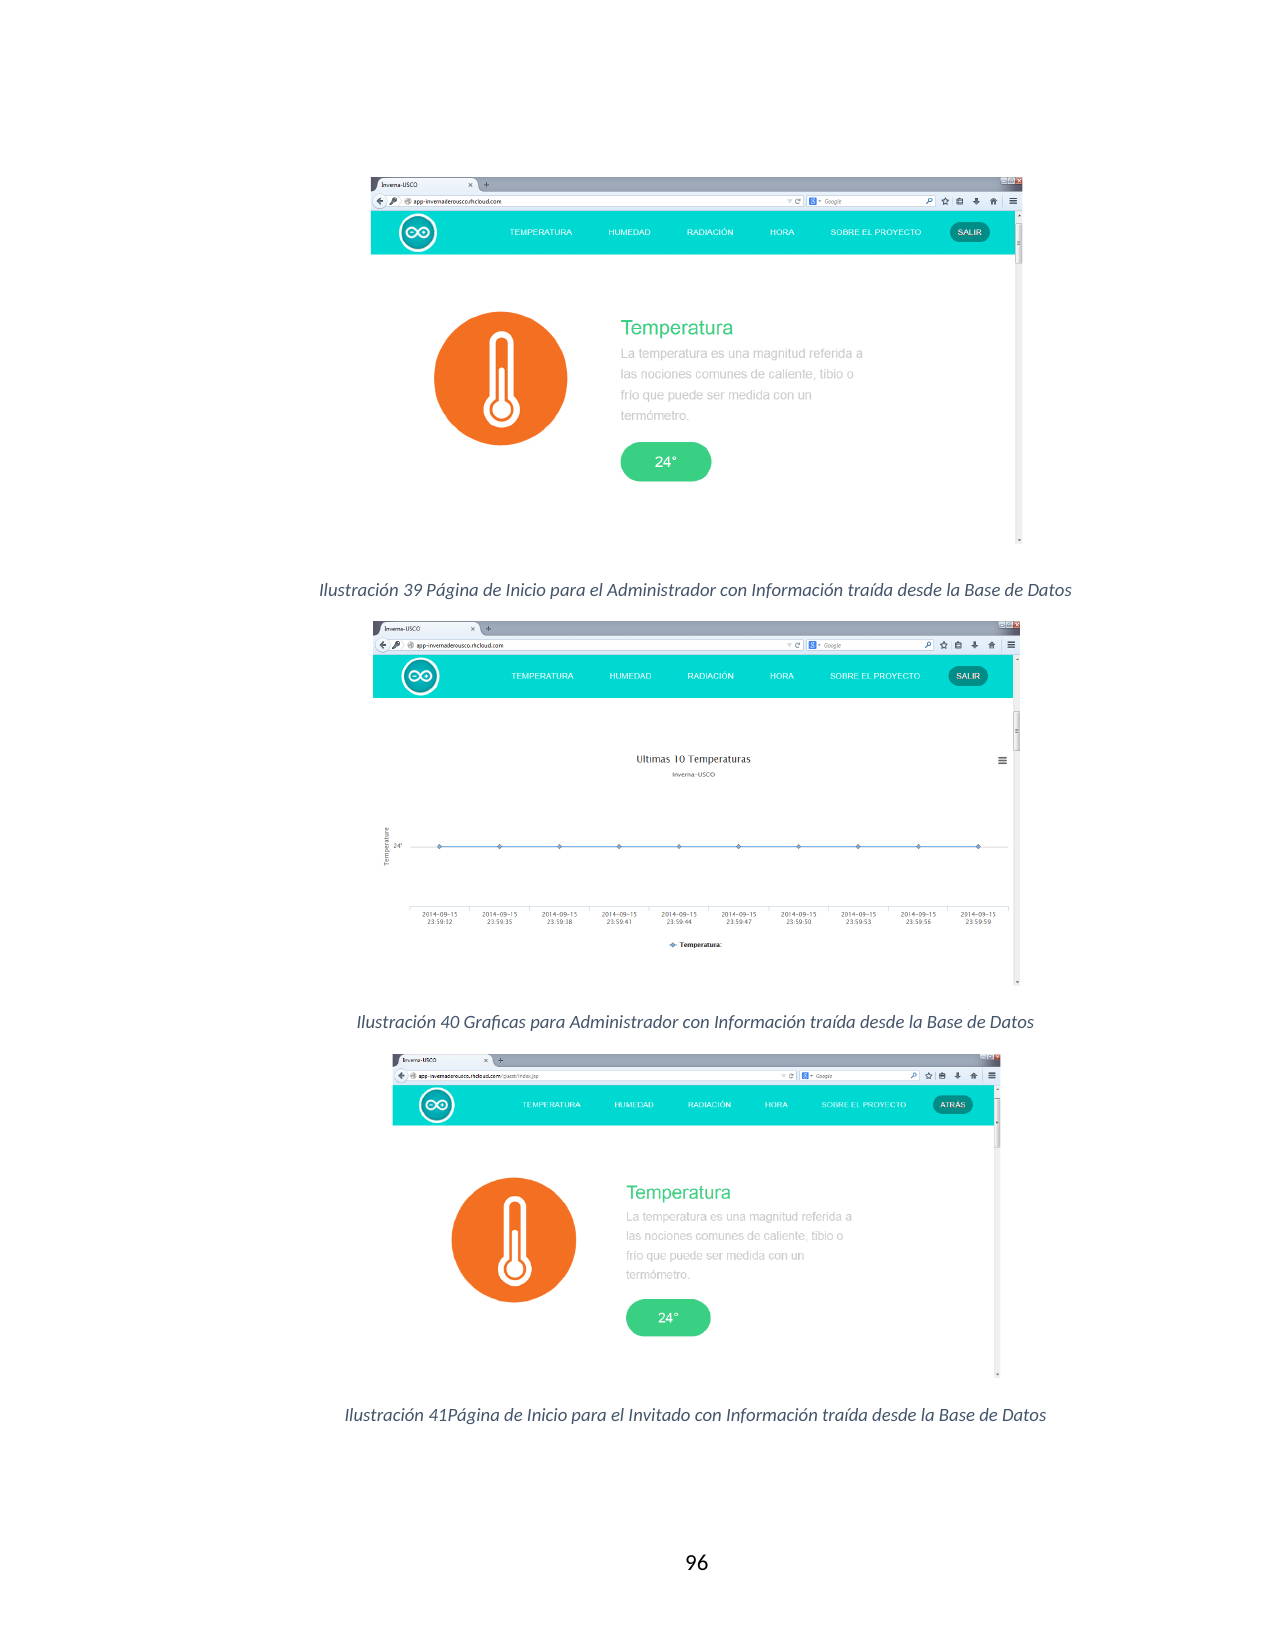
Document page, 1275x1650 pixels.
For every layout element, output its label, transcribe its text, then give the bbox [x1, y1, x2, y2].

picture [373, 621, 1020, 986]
text Ilustración 39 Página de Inicio para el Administrador con Información traída desde la Base de Datos [236, 578, 1157, 601]
picture [392, 1054, 1001, 1378]
text Ilustración 40 Graficas para Administrador con Información traída desde la Base de Datos [236, 1010, 1157, 1033]
text Ilustración 41Página de Inicio para el Invitado con Información traída desde la Base de Datos [236, 1403, 1157, 1426]
picture [370, 177, 1023, 544]
